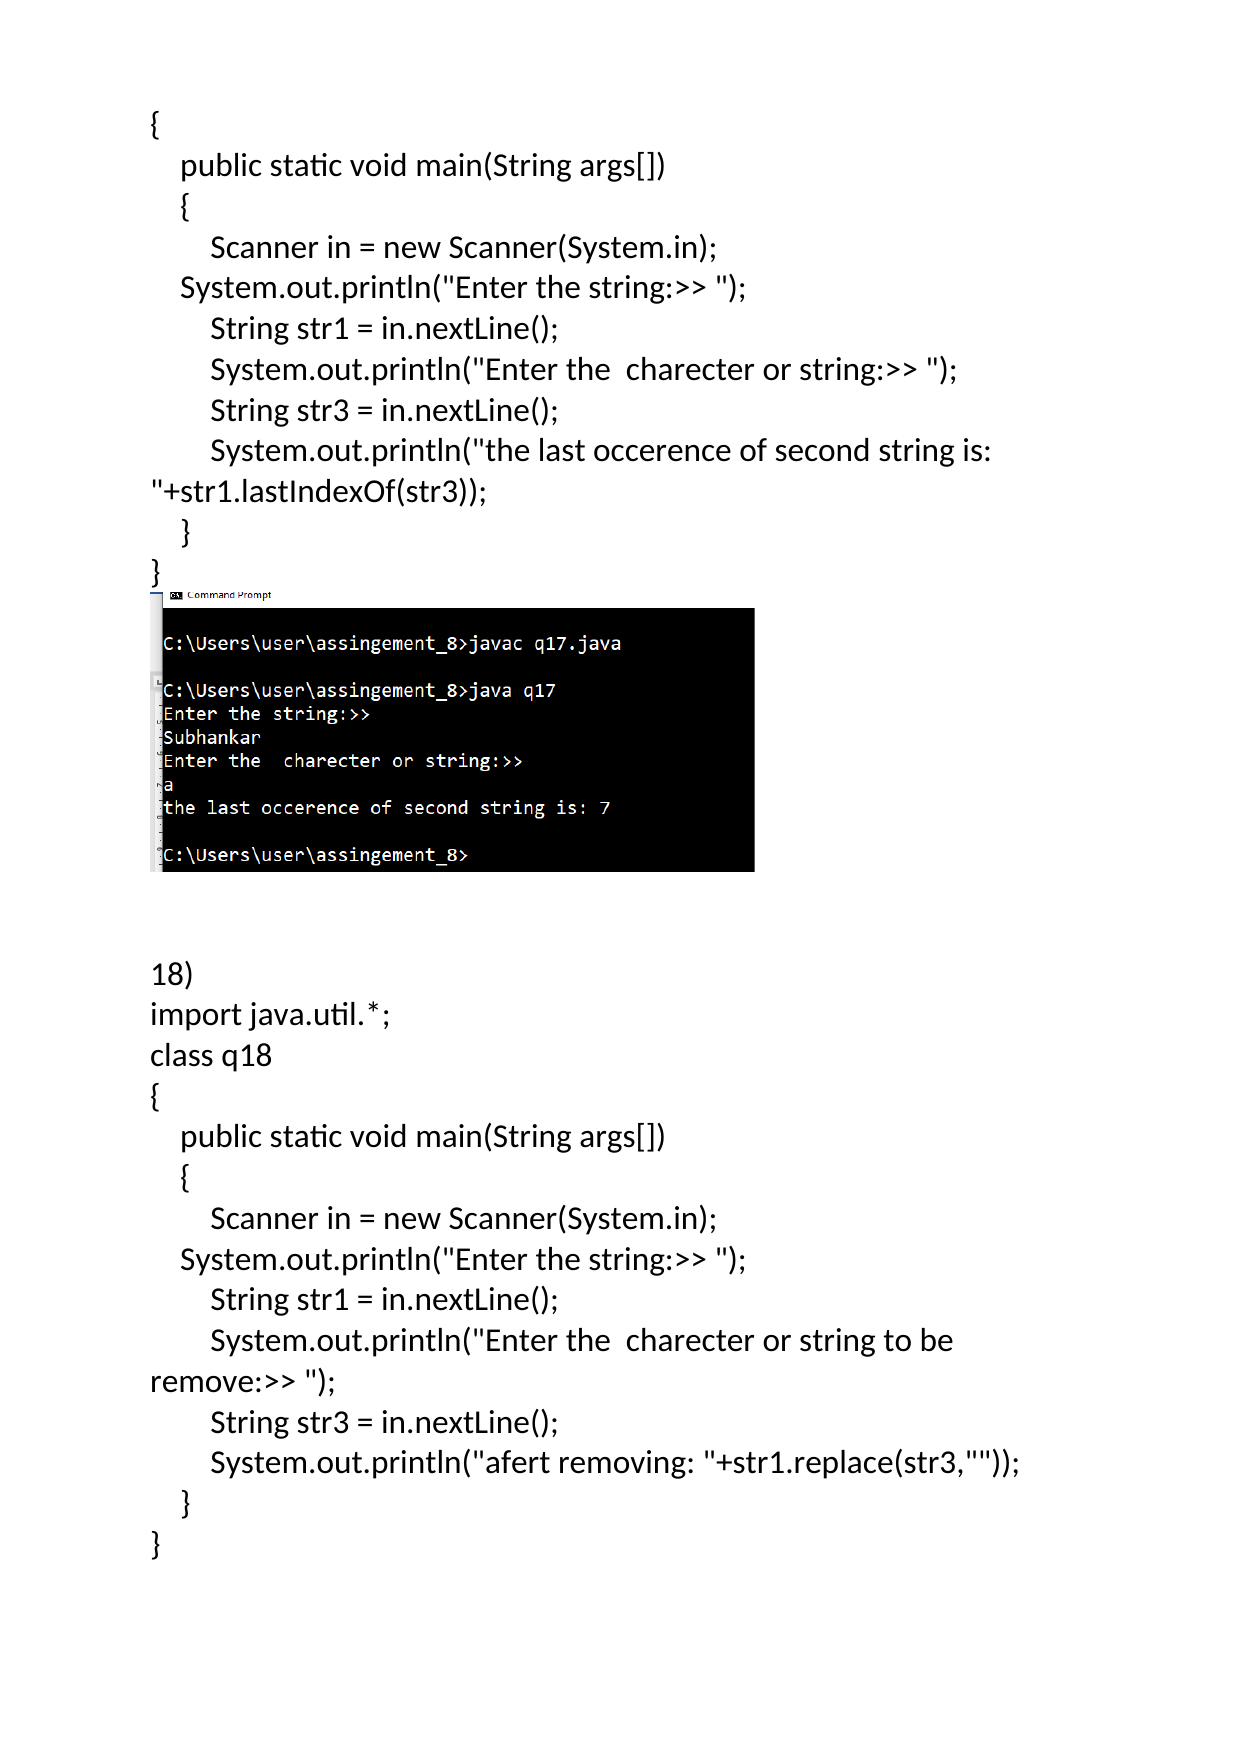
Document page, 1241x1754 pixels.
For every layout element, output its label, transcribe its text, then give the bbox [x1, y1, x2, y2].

text String str1 = in.nextLine(); [150, 1278, 1090, 1319]
text class q18 [150, 1034, 1090, 1075]
picture [150, 592, 755, 872]
text System.out.println("Enter the charecter or string to be remove:>> "); [150, 1319, 1090, 1401]
text { [150, 185, 1090, 226]
text System.out.println("Enter the string:>> "); [150, 266, 1090, 307]
text Scanner in = new Scanner(System.in); [150, 1197, 1090, 1238]
text System.out.println("Enter the string:>> "); [150, 1238, 1090, 1278]
text { [150, 103, 1090, 144]
text String str1 = in.nextLine(); [150, 307, 1090, 348]
text Scanner in = new Scanner(System.in); [150, 226, 1090, 266]
text String str3 = in.nextLine(); [150, 388, 1090, 429]
text { [150, 1075, 1090, 1116]
text System.out.println("afert removing: "+str1.replace(str3,"")); [150, 1441, 1090, 1482]
text String str3 = in.nextLine(); [150, 1401, 1090, 1441]
text } [150, 1482, 1090, 1523]
text 18) [150, 953, 1090, 993]
text } [150, 1523, 1090, 1563]
text System.out.println("the last occerence of second string is: "+str1.lastIndexOf(str3)); [150, 429, 1090, 511]
text { [150, 1156, 1090, 1197]
text public static void main(String args[]) [150, 1116, 1090, 1156]
text import java.util.*; [150, 993, 1090, 1034]
text System.out.println("Enter the charecter or string:>> "); [150, 348, 1090, 388]
text } [150, 551, 1090, 592]
text public static void main(String args[]) [150, 144, 1090, 185]
text } [150, 511, 1090, 551]
